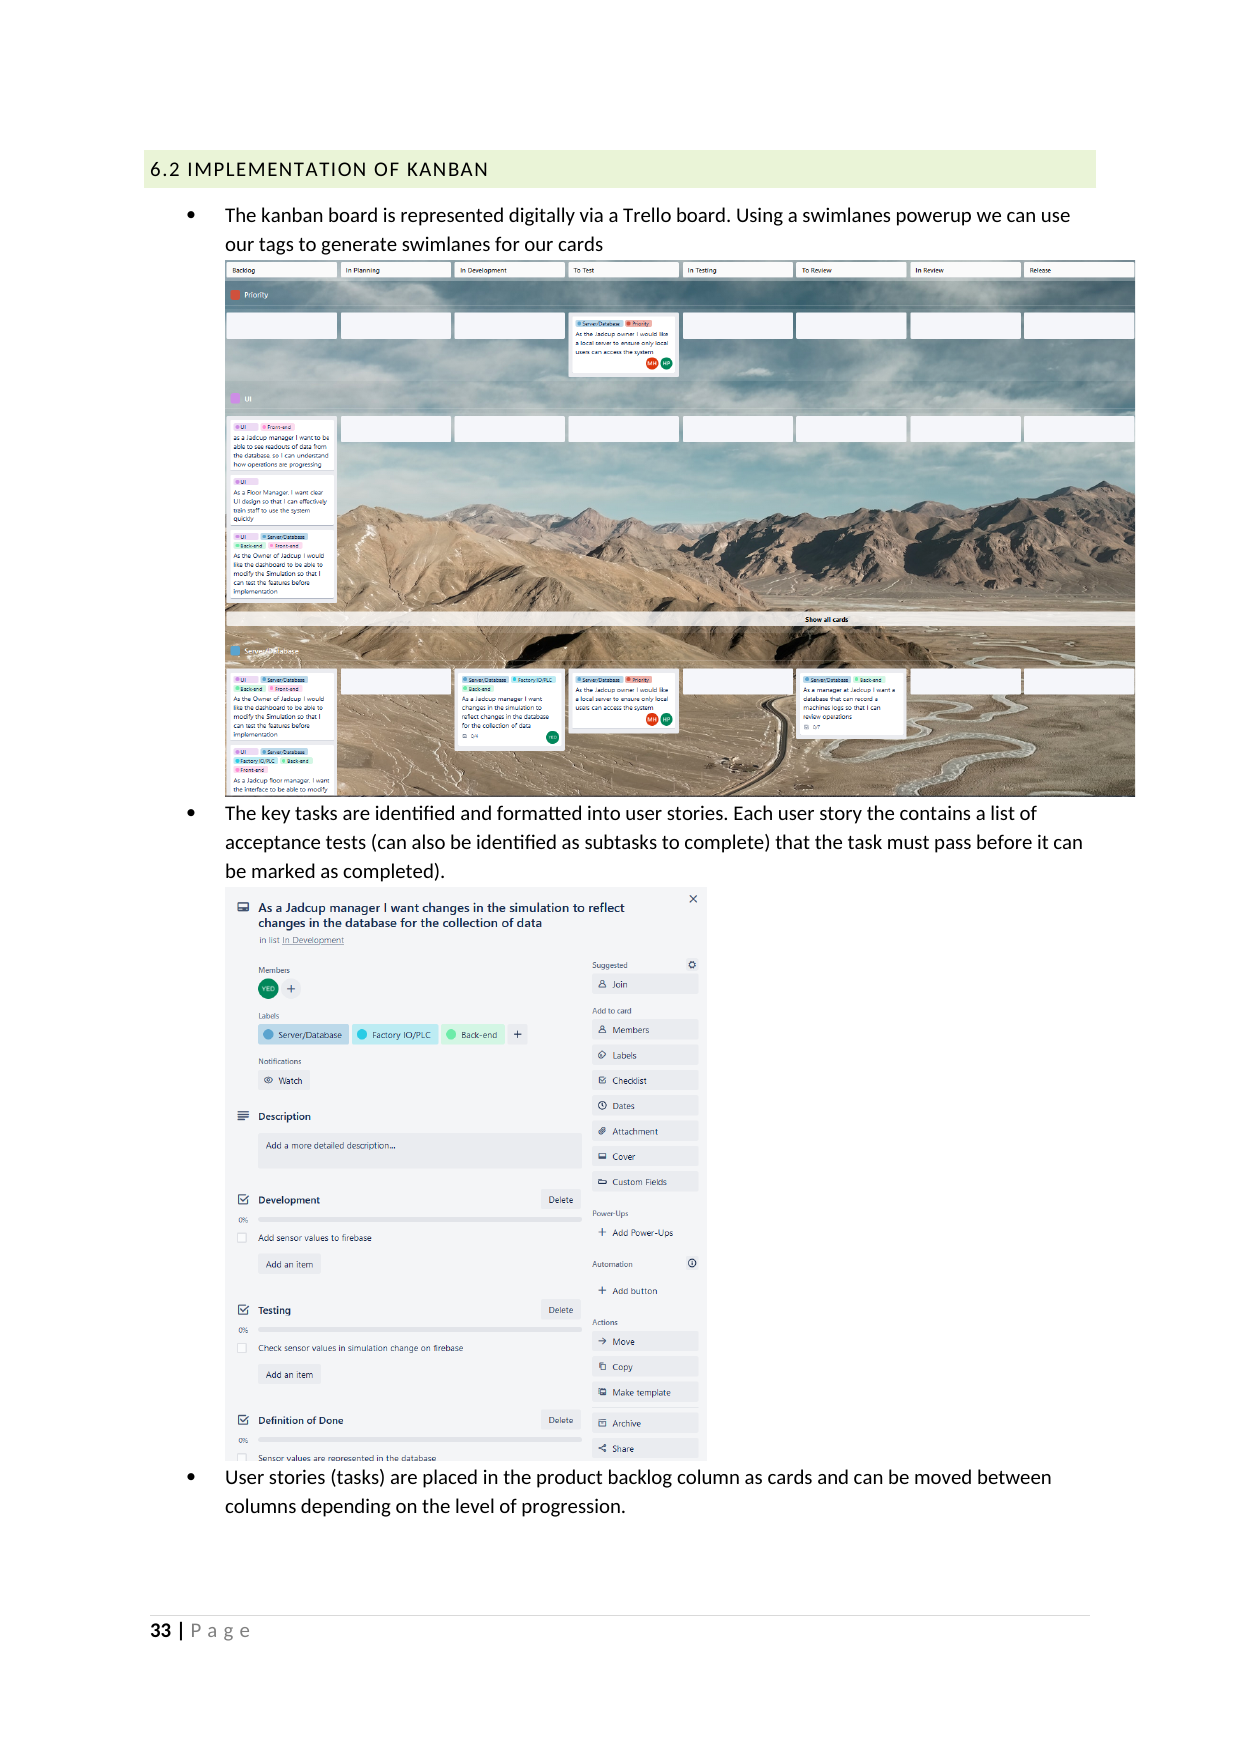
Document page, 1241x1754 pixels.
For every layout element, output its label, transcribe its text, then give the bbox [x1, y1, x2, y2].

subtitle 6.2 Implementation of Kanban [150, 156, 1090, 182]
list The key tasks are identified and formatted into user stories. Each user story the contains a list of acceptance tests (can also be identified as subtasks to complete) that the task must pass before it can be marked as completed). [187, 800, 1090, 884]
picture [225, 260, 1136, 797]
picture [225, 887, 707, 1461]
list The kanban board is represented digitally via a Trello board. Using a swimlanes powerup we can use our tags to generate swimlanes for our cards [187, 202, 1090, 257]
list User stories (tasks) are placed in the product backlog column as cards and can be moved between columns depending on the level of progression. [187, 1464, 1090, 1519]
